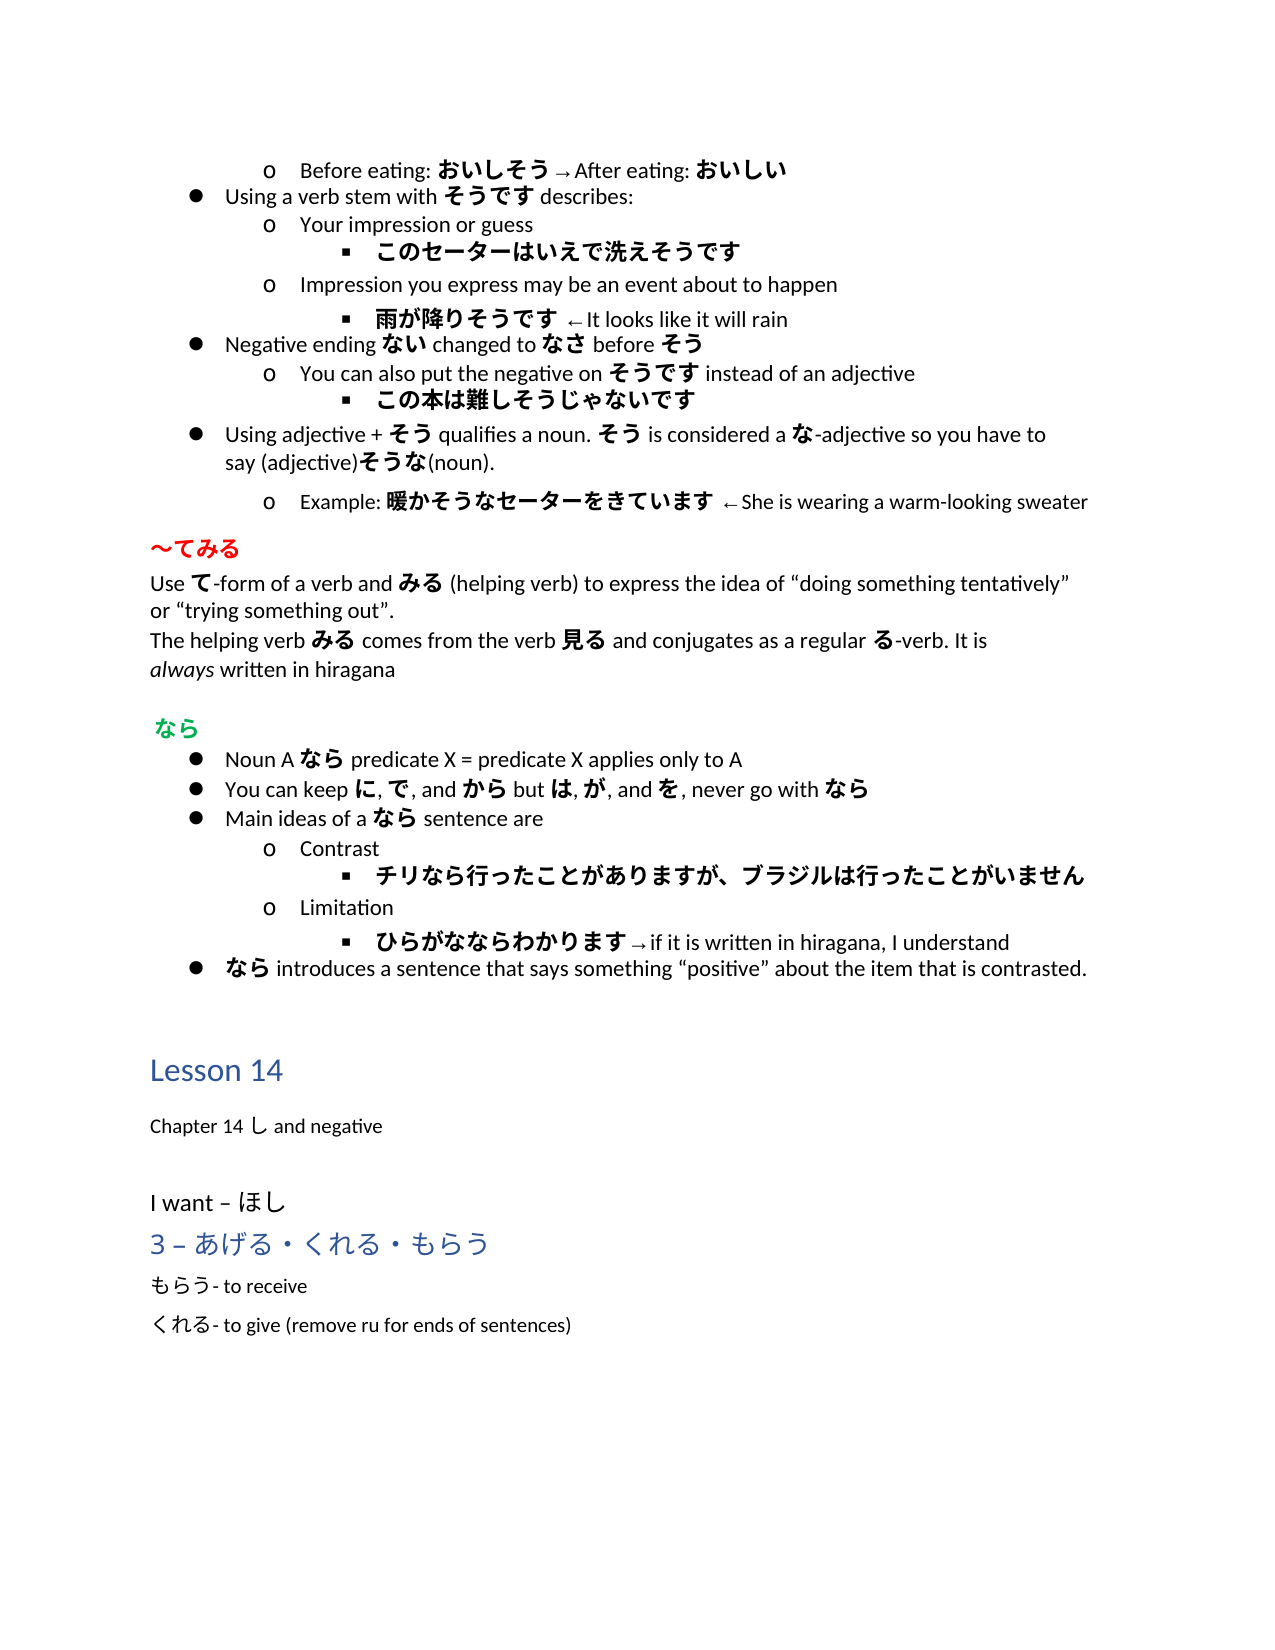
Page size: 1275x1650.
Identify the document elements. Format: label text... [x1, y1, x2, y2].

text Chapter 14 し and negative [150, 1111, 1125, 1139]
list Example: 暖かそうなセーターをきています ​←​She is wearing a warm-looking sweater [262, 476, 1125, 518]
list このセーターはいえで洗えそうです [337, 240, 1125, 266]
text もらう- to receive [150, 1262, 1125, 1301]
list Noun A なら predicate X = predicate X applies only to A [187, 747, 1125, 773]
text ​なら [154, 703, 1125, 747]
text Use て-form of a verb and みる (helping verb) to express the idea of “doing something tentatively” or “trying something out”. [150, 569, 1096, 624]
list Your impression or guess [262, 211, 1125, 239]
list Contrast [262, 834, 1125, 862]
text くれる- to give (remove ru for ends of sentences) [150, 1301, 1125, 1341]
list Main ideas of a なら sentence are [187, 804, 1125, 832]
list チリなら行ったことがありますが、ブラジルは行ったことがいません [337, 864, 1125, 889]
list 雨が降りそうです ​←​It looks like it will rain [337, 299, 1125, 334]
text The helping verb みる comes from the verb 見る and conjugates as a regular る-verb. It is ​always written in hiragana [150, 624, 1056, 684]
list You can also put the negative on そうです instead of an adjective [262, 359, 1125, 387]
list You can keep に, で, and から but は, が, and を, never go with なら [187, 775, 1125, 803]
list Negative ending ない changed to なさ before そう [187, 334, 1125, 357]
list Before eating: おいしそう​→​After eating: おいしい [262, 149, 1125, 186]
text I want – ほし [150, 1182, 1135, 1219]
list この本は難しそうじゃないです [337, 388, 1125, 414]
list Limitation [262, 893, 1125, 921]
list Impression you express may be an event about to happen [262, 270, 1125, 298]
text ～てみる [150, 539, 1125, 563]
list ひらがなならわかります​→​if it is written in hiragana, I understand [337, 923, 1125, 958]
subtitle Lesson 14 [150, 1049, 1125, 1090]
list なら introduces a sentence that says something “positive” about the item that is contrasted. [187, 958, 1125, 981]
list Using a verb stem with そうです describes: [187, 186, 1125, 209]
list Using adjective + そうqualifies a noun. そう is considered a な-adjective so you have to say (adjective)そうな(noun). [187, 421, 1077, 476]
subtitle 3 – あげる・くれる・もらう [150, 1223, 1125, 1262]
